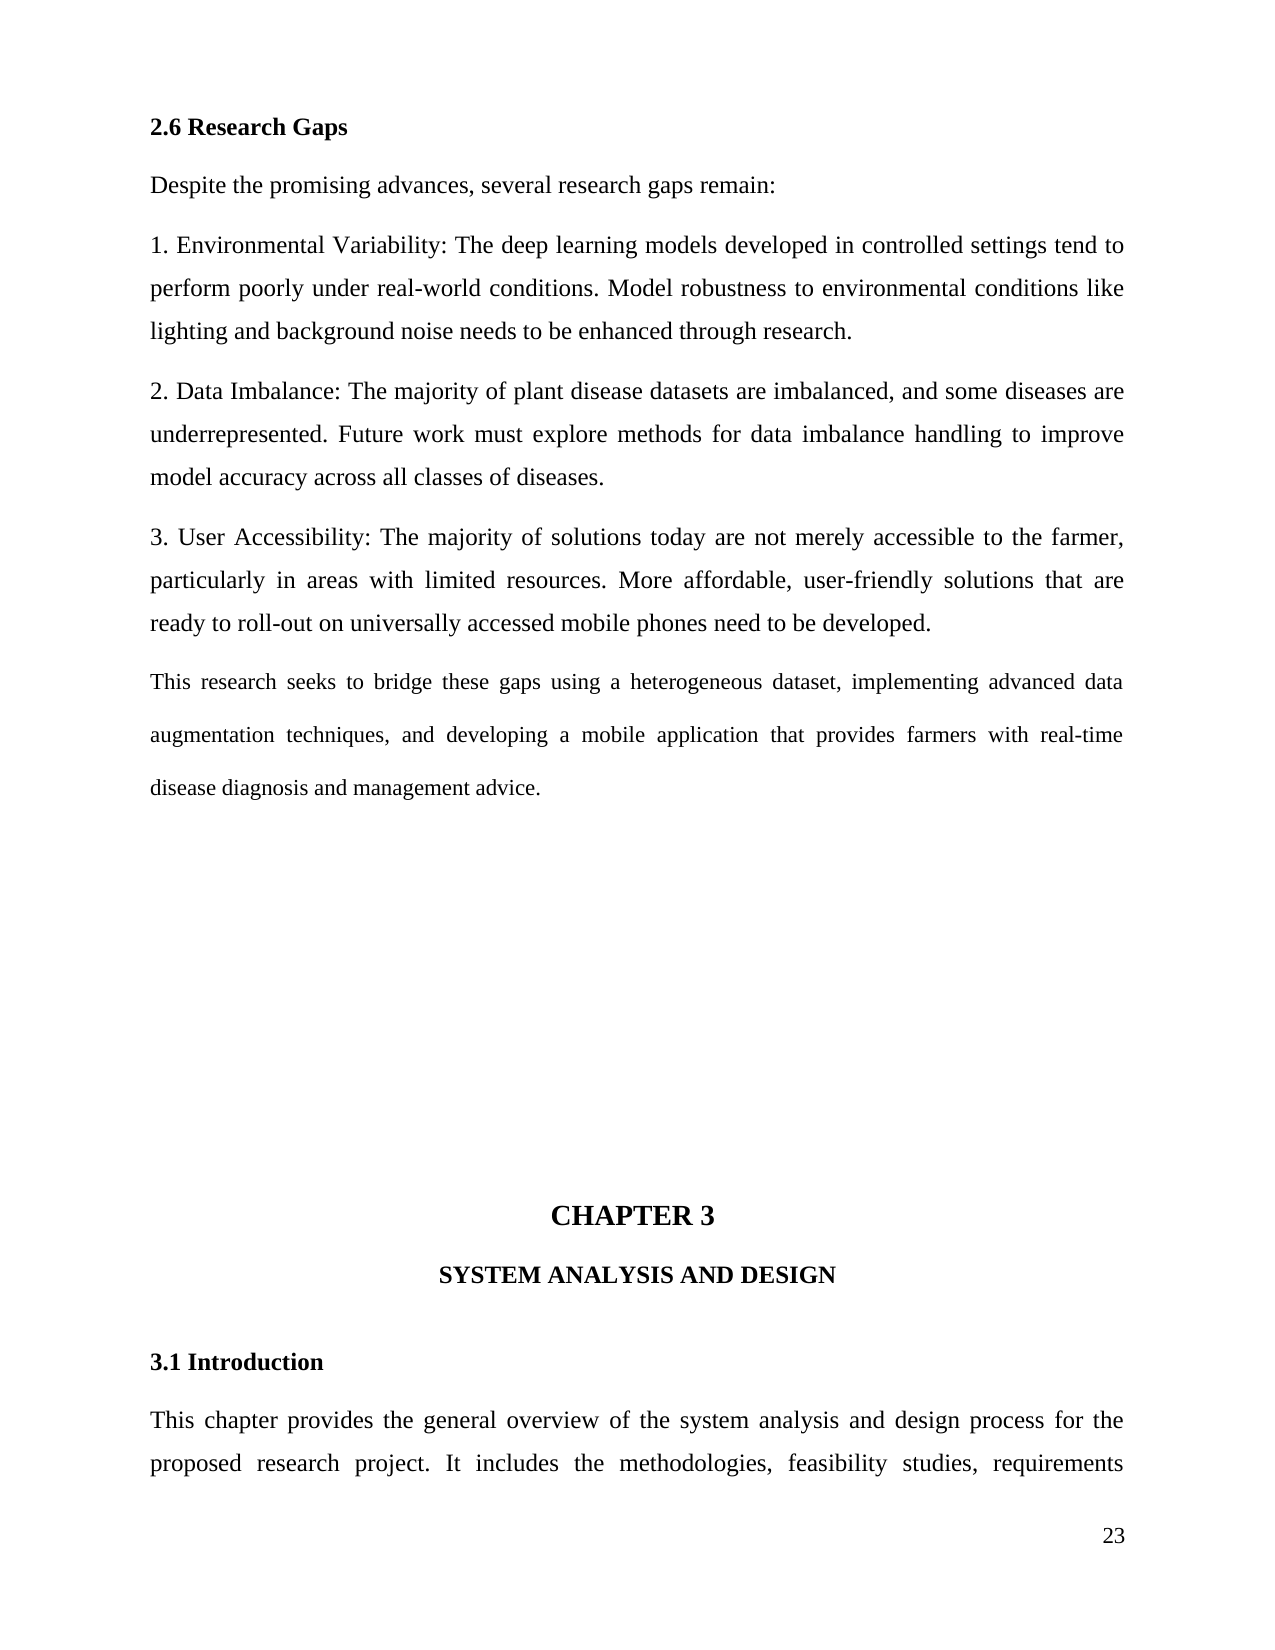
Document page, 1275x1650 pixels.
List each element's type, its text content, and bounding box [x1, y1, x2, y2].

subtitle 3.1 Introduction [150, 1347, 1125, 1376]
subtitle 2.6 Research Gaps [150, 112, 1125, 141]
text 1. Environmental Variability: The deep learning models developed in controlled settings tend to perform poorly under real-world conditions. Model robustness to environmental conditions like lighting and background noise needs to be enhanced through research. [150, 230, 1125, 345]
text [150, 1405, 1125, 1477]
subtitle CHAPTER 3 SYSTEM ANALYSIS AND DESIGN [150, 1198, 1125, 1289]
text Despite the promising advances, several research gaps remain: [150, 170, 1125, 199]
text 3. User Accessibility: The majority of solutions today are not merely accessible to the farmer, particularly in areas with limited resources. More affordable, user-friendly solutions that are ready to roll-out on universally accessed mobile phones need to be developed. [150, 522, 1125, 637]
text 2. Data Imbalance: The majority of plant disease datasets are imbalanced, and some diseases are underrepresented. Future work must explore methods for data imbalance handling to improve model accuracy across all classes of diseases. [150, 376, 1125, 491]
text This research seeks to bridge these gaps using a heterogeneous dataset, implementing advanced data augmentation techniques, and developing a mobile application that provides farmers with real-time disease diagnosis and management advice. [150, 668, 1125, 800]
